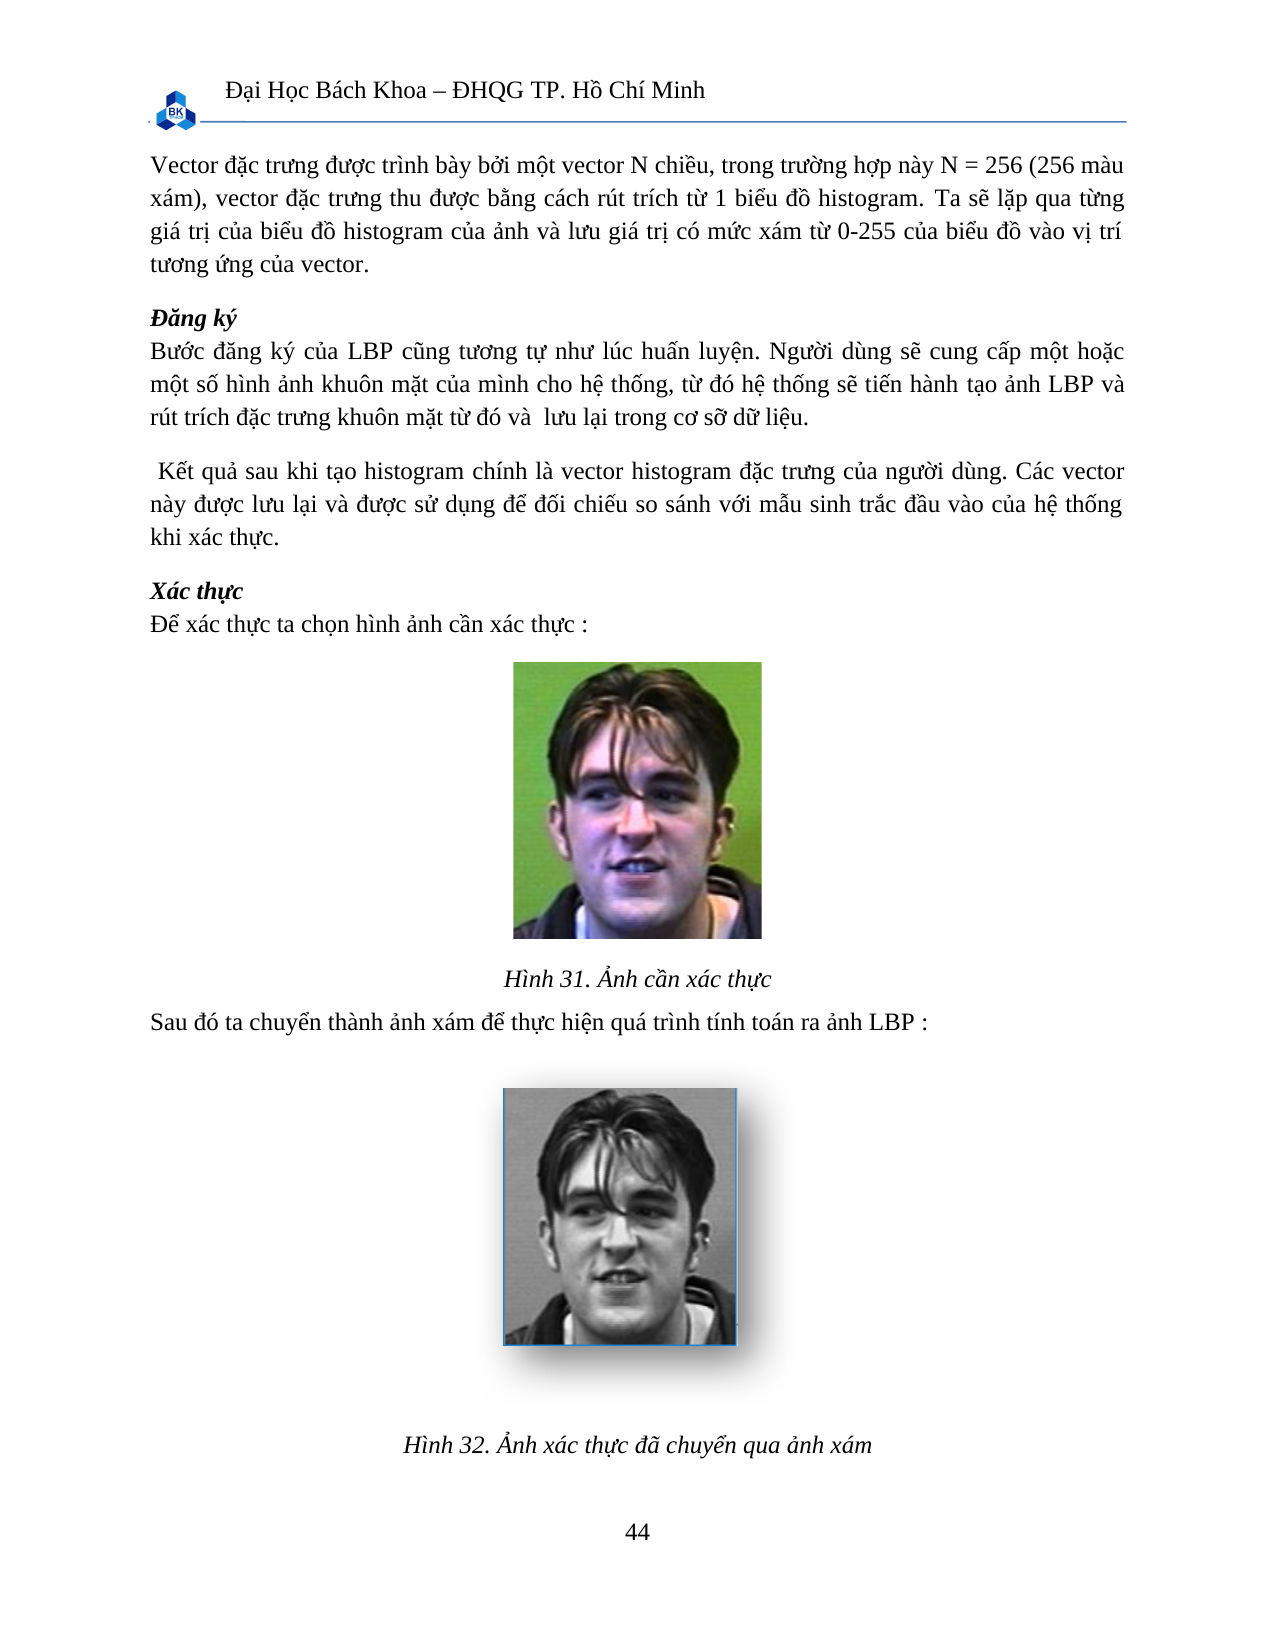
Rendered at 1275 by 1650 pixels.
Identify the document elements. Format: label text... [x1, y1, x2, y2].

text Bước đăng ký của LBP cũng tương tự như lúc huấn luyện. Người dùng sẽ cung cấp một hoặc một số hình ảnh khuôn mặt của mình cho hệ thống, từ đó hệ thống sẽ tiến hành tạo ảnh LBP và rút trích đặc trưng khuôn mặt từ đó và lưu lại trong cơ sỡ dữ liệu. [150, 336, 1125, 431]
picture [513, 662, 762, 939]
text Kết quả sau khi tạo histogram chính là vector histogram đặc trưng của người dùng. Các vector này được lưu lại và được sử dụng để đối chiếu so sánh với mẫu sinh trắc đầu vào của hệ thống khi xác thực. [150, 456, 1125, 551]
text Để xác thực ta chọn hình ảnh cần xác thực : [150, 609, 1125, 637]
text Vector đặc trưng được trình bày bởi một vector N chiều, trong trường hợp này N = 256 (256 màu xám), vector đặc trưng thu được bằng cách rút trích từ 1 biểu đồ histogram. Ta sẽ lặp qua từng giá trị của biểu đồ histogram của ảnh và lưu giá trị có mức xám từ 0-255 của biểu đồ vào vị trí tương ứng của vector. [150, 150, 1125, 278]
picture [150, 87, 200, 138]
picture [503, 1088, 738, 1346]
subtitle Xác thực [150, 576, 1125, 604]
subtitle Đăng ký [150, 303, 1125, 332]
text Sau đó ta chuyển thành ảnh xám để thực hiện quá trình tính toán ra ảnh LBP : [150, 1007, 1125, 1036]
